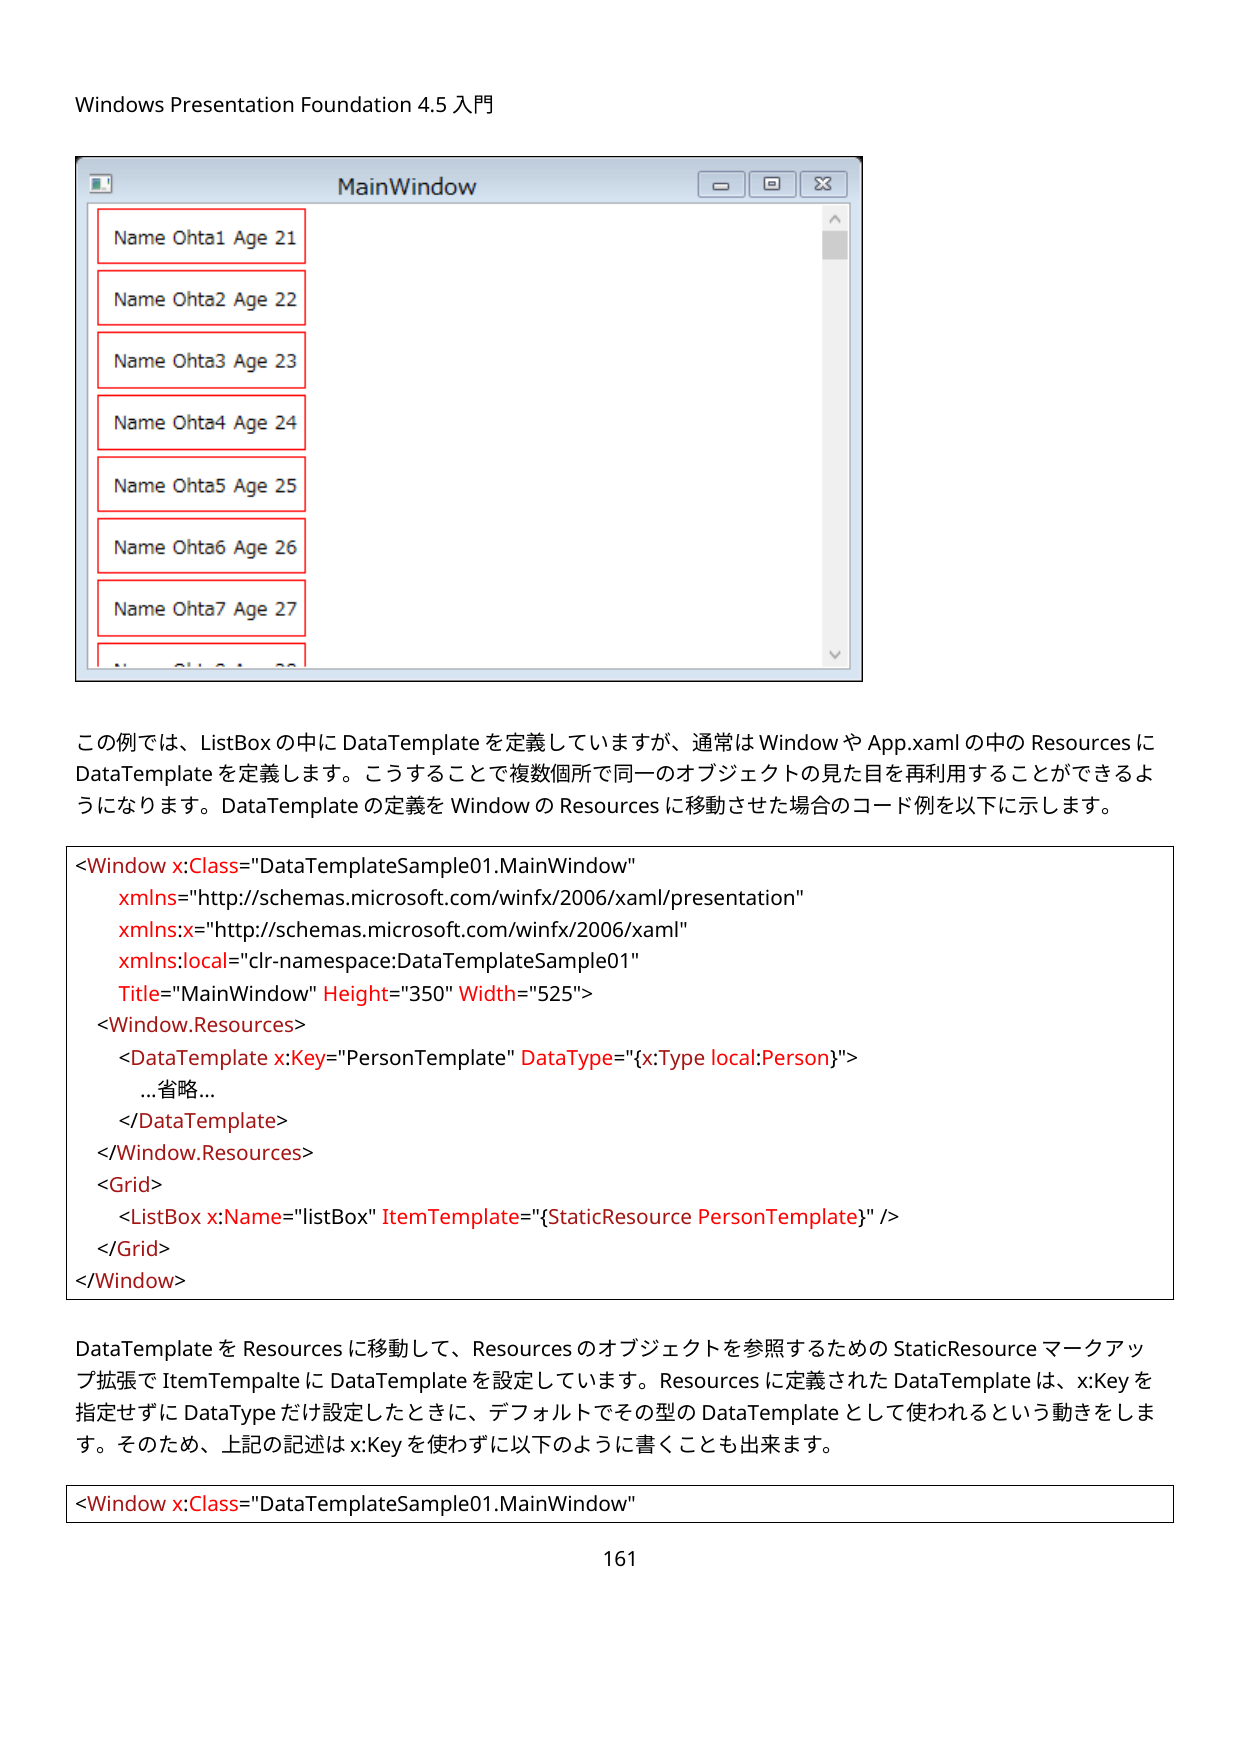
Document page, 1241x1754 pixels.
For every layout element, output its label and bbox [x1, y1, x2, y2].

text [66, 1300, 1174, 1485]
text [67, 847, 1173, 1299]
picture [76, 157, 862, 681]
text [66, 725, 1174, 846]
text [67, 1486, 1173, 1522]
